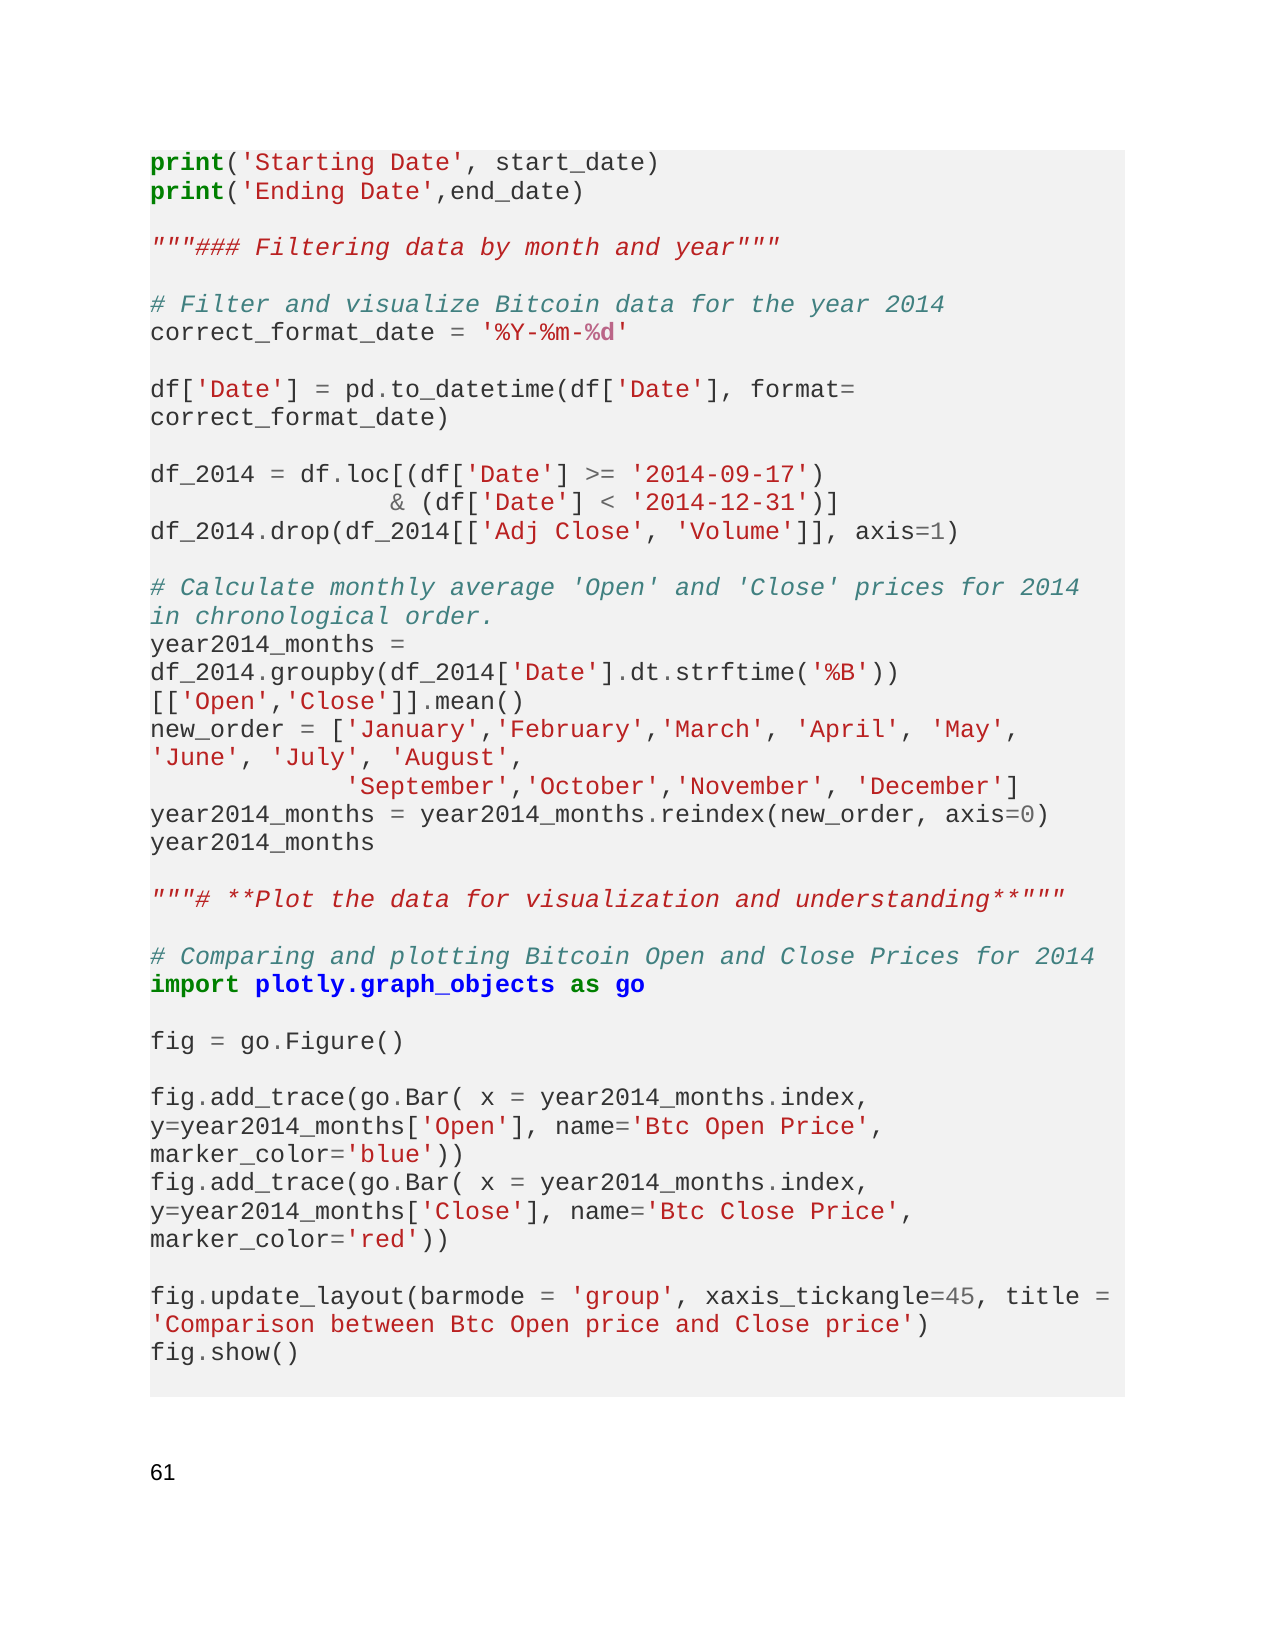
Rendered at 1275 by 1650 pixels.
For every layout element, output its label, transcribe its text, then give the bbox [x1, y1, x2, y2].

text 'September','October','November', 'December'] [150, 773, 1125, 802]
text print('Starting Date', start_date) [150, 150, 1125, 178]
text fig.add_trace(go.Bar( x = year2014_months.index, y=year2014_months['Open'], name='Btc Open Price', marker_color='blue')) [150, 1085, 1125, 1170]
text year2014_months = year2014_months.reindex(new_order, axis=0) [150, 802, 1125, 830]
text df['Date'] = pd.to_datetime(df['Date'], format= correct_format_date) [150, 377, 1125, 433]
text fig.show() [150, 1340, 1125, 1368]
text # Filter and visualize Bitcoin data for the year 2014 [150, 292, 1125, 320]
text fig.update_layout(barmode = 'group', xaxis_tickangle=45, title = 'Comparison between Btc Open price and Close price') [150, 1283, 1125, 1340]
text year2014_months [150, 830, 1125, 858]
text import plotly.graph_objects as go [150, 972, 1125, 1000]
text fig = go.Figure() [150, 1028, 1125, 1057]
text df_2014.drop(df_2014[['Adj Close', 'Volume']], axis=1) [150, 518, 1125, 547]
text fig.add_trace(go.Bar( x = year2014_months.index, y=year2014_months['Close'], name='Btc Close Price', marker_color='red')) [150, 1170, 1125, 1255]
text """### Filtering data by month and year""" [150, 235, 1125, 263]
text year2014_months = df_2014.groupby(df_2014['Date'].dt.strftime('%B'))[['Open','Close']].mean() [150, 632, 1125, 717]
text print('Ending Date',end_date) [150, 178, 1125, 207]
text & (df['Date'] < '2014-12-31')] [150, 490, 1125, 518]
text """# **Plot the data for visualization and understanding**""" [150, 887, 1125, 915]
text # Calculate monthly average 'Open' and 'Close' prices for 2014 in chronological order. [150, 575, 1125, 632]
text df_2014 = df.loc[(df['Date'] >= '2014-09-17') [150, 462, 1125, 490]
text # Comparing and plotting Bitcoin Open and Close Prices for 2014 [150, 943, 1125, 972]
text new_order = ['January','February','March', 'April', 'May', 'June', 'July', 'August', [150, 717, 1125, 773]
text correct_format_date = '%Y-%m-%d' [150, 320, 1125, 348]
